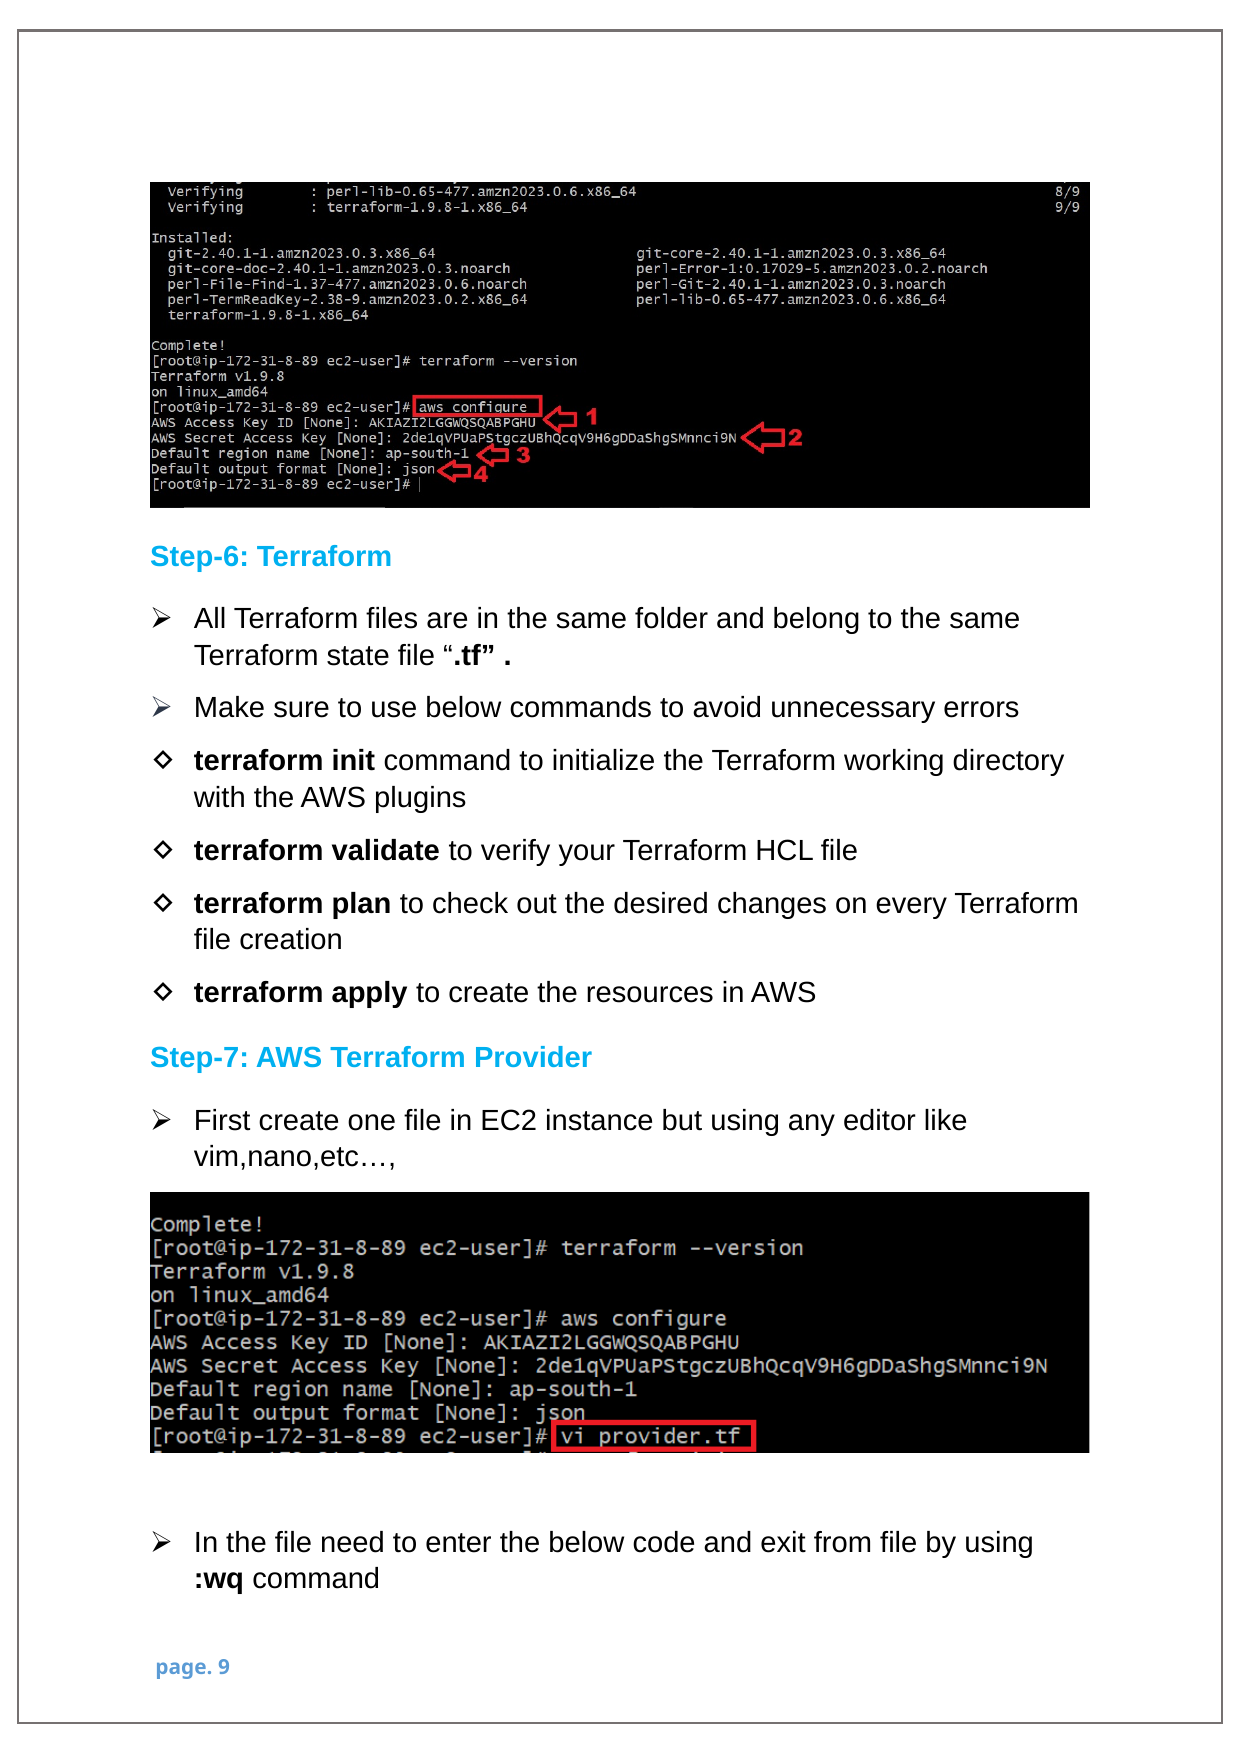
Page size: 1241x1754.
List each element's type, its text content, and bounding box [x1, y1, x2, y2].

list terraform apply to create the resources in AWS [150, 975, 1090, 1008]
picture [150, 182, 1090, 508]
list terraform init command to initialize the Terraform working directory with the AWS plugins [150, 743, 1090, 813]
list terraform plan to check out the desired changes on every Terraform file creation [150, 886, 1090, 956]
list First create one file in EC2 instance but using any editor like vim,nano,etc…, [150, 1103, 1090, 1173]
list terraform validate to verify your Terraform HCL file [150, 833, 1090, 866]
list In the file need to enter the below code and exit from file by using :wq command [150, 1524, 1090, 1594]
picture [150, 1192, 1090, 1453]
list Make sure to use below commands to avoid unnecessary errors [150, 690, 1090, 724]
subtitle Step-7: AWS Terraform Provider [150, 1040, 1090, 1074]
subtitle Step-6: Terraform [150, 538, 1090, 572]
list All Terraform files are in the same folder and belong to the same Terraform state file “.tf” . [150, 601, 1090, 671]
